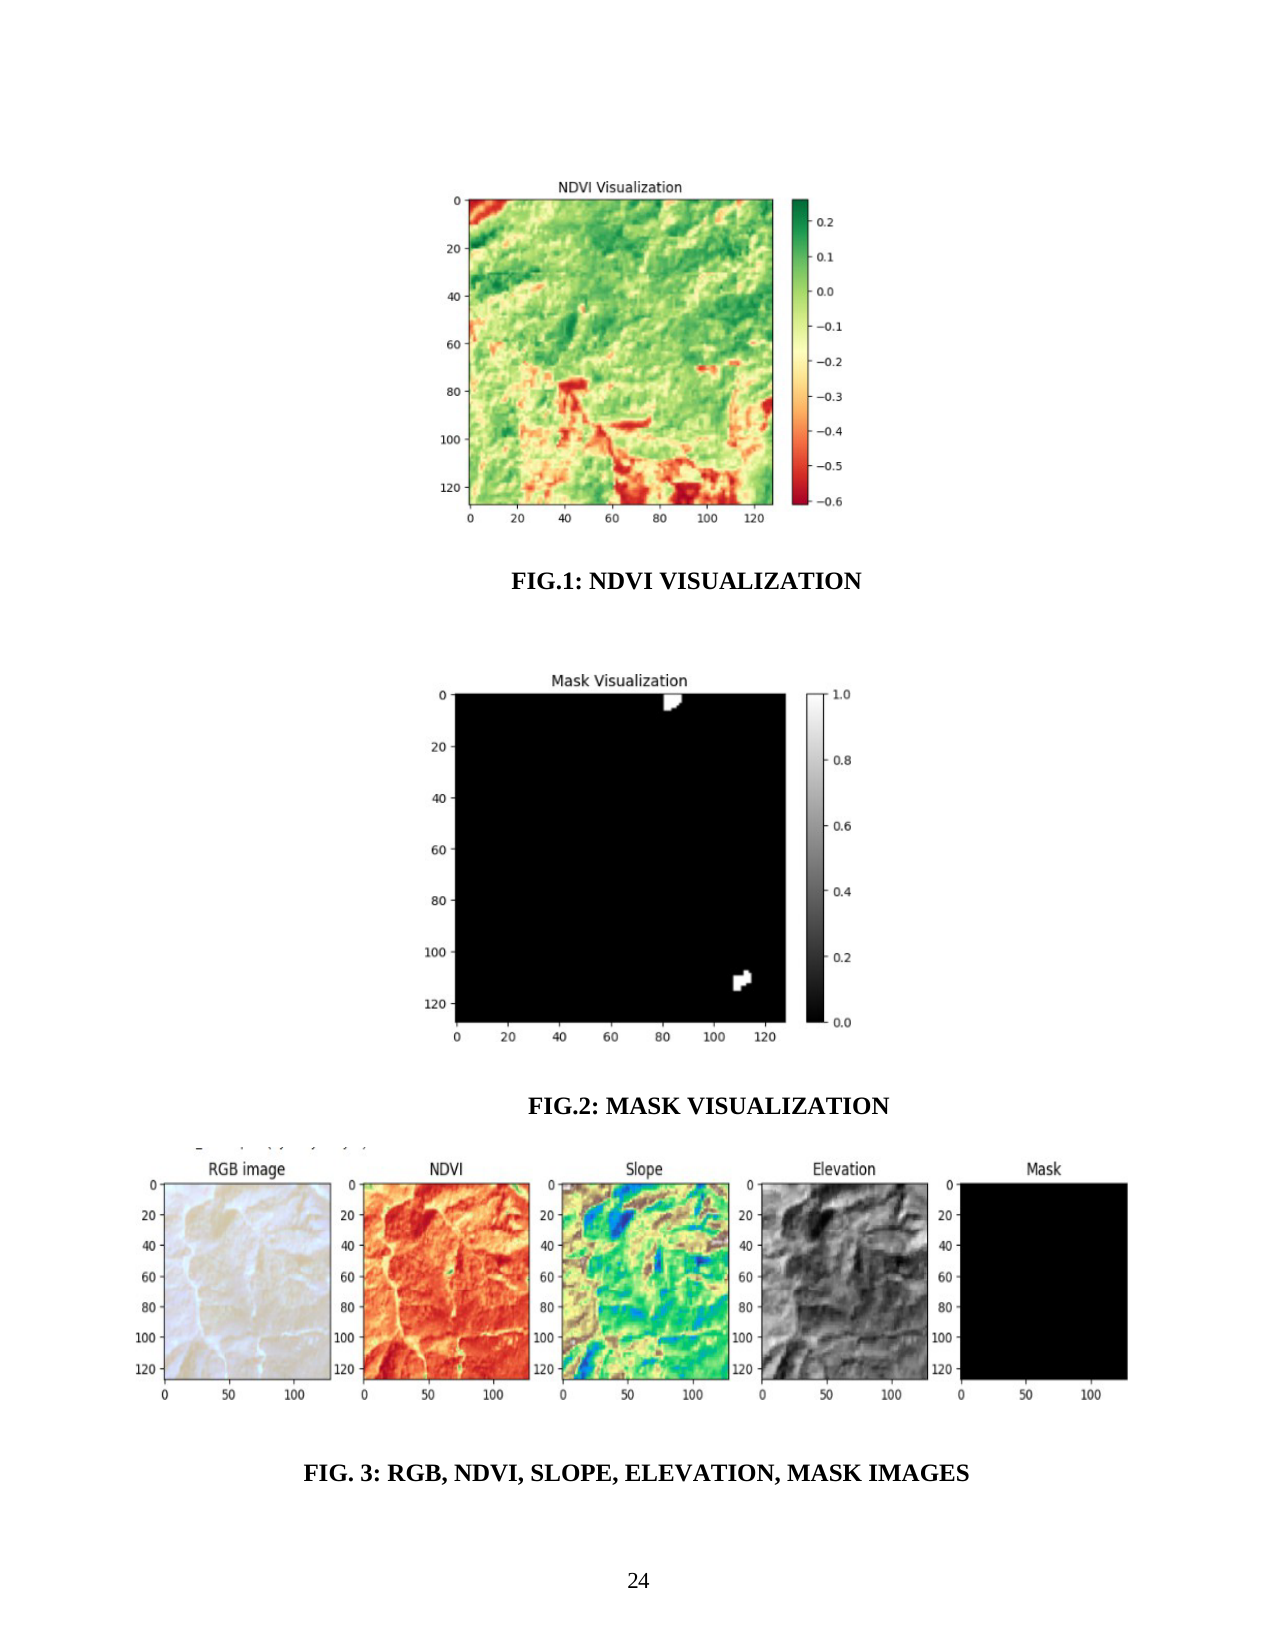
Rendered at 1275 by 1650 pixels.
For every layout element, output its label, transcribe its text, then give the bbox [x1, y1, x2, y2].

picture [135, 1147, 1129, 1400]
picture [440, 181, 843, 523]
text FIG.1: NDVI VISUALIZATION [511, 566, 1237, 595]
text FIG. 3: RGB, NDVI, SLOPE, ELEVATION, MASK IMAGES [75, 1458, 1198, 1487]
text FIG.2: MASK VISUALIZATION [528, 1091, 1237, 1119]
picture [424, 674, 852, 1042]
